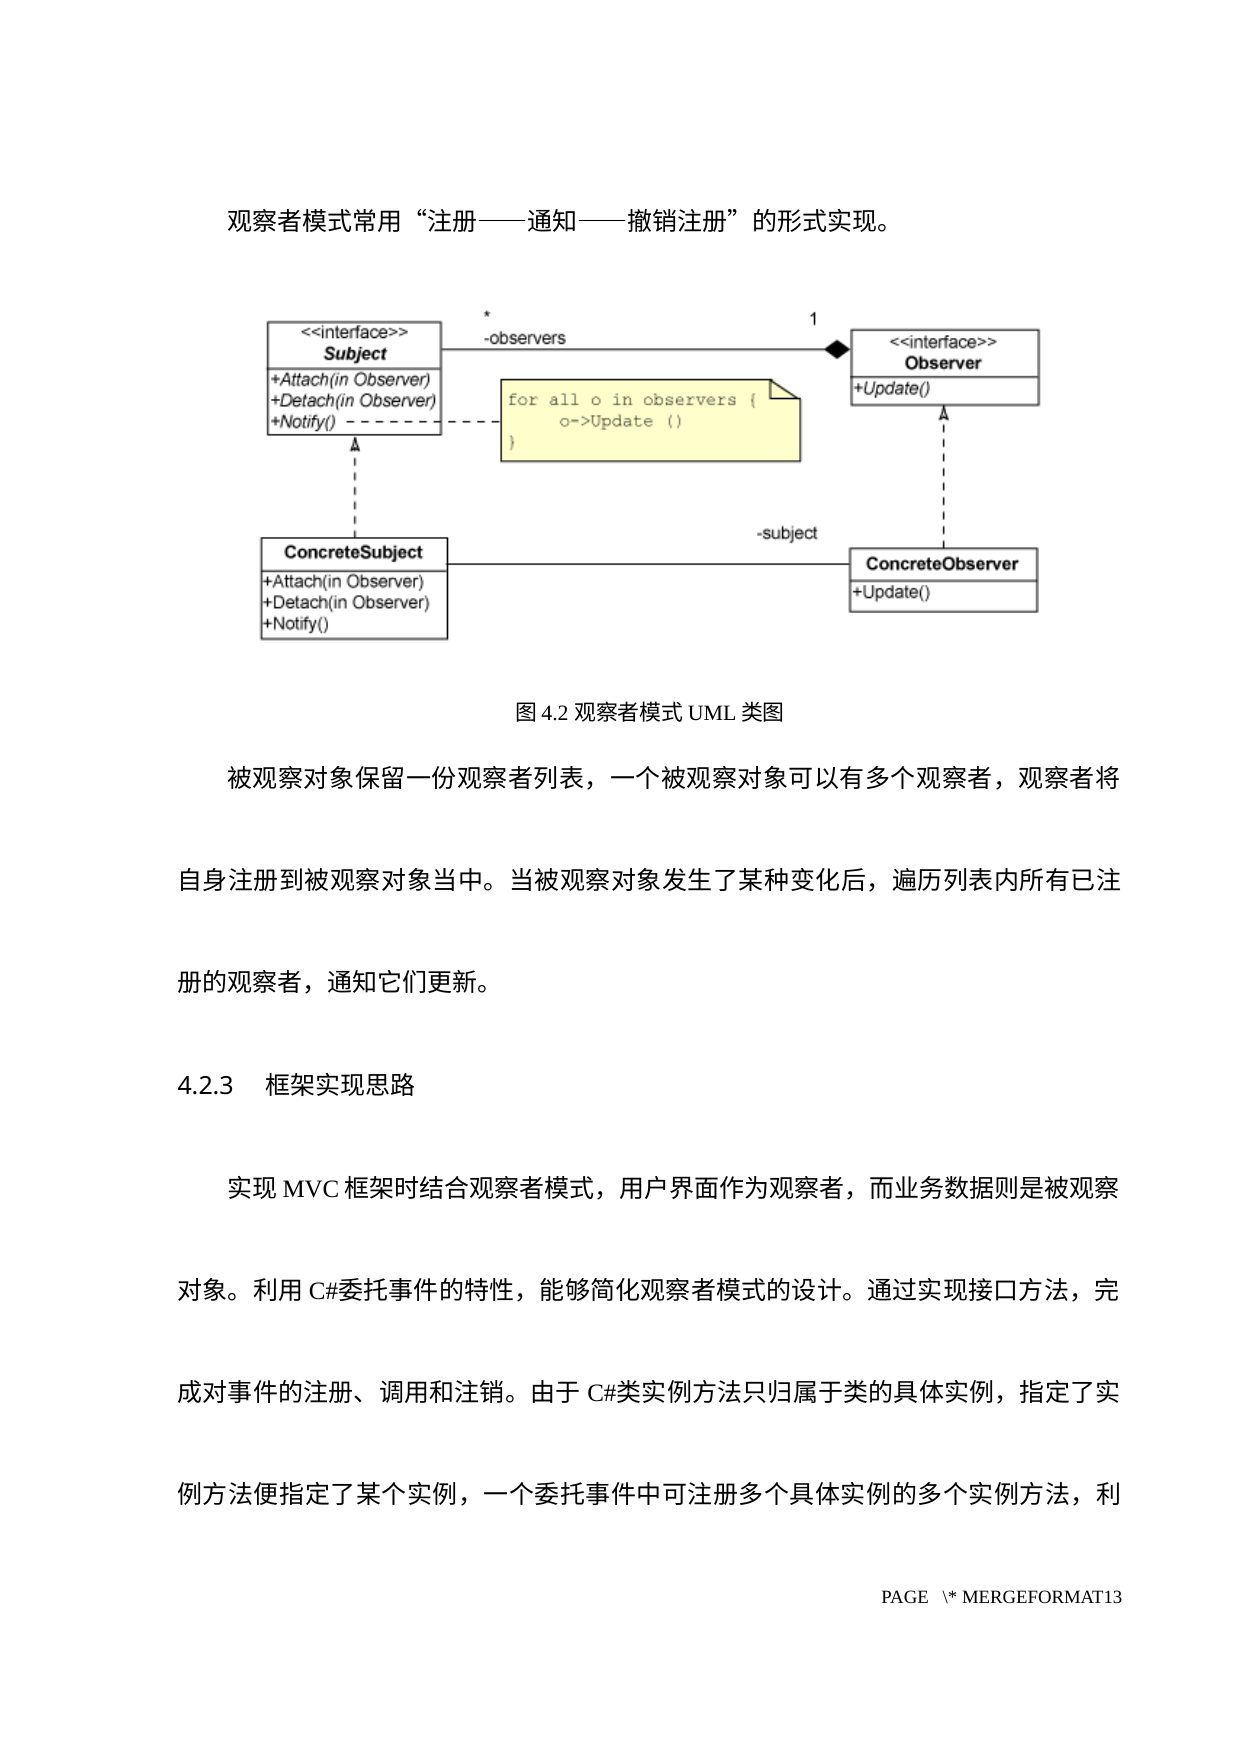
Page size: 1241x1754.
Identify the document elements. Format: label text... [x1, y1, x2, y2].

text 图4.2 观察者模式UML类图 [177, 693, 1122, 727]
text 被观察对象保留一份观察者列表，一个被观察对象可以有多个观察者，观察者将自身注册到被观察对象当中。当被观察对象发生了某种变化后，遍历列表内所有已注册的观察者，通知它们更新。 [177, 743, 1122, 1015]
subtitle 框架实现思路 [177, 1050, 1122, 1118]
text 观察者模式常用“注册——通知——撤销注册”的形式实现。 [177, 185, 1122, 253]
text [177, 1153, 1122, 1526]
picture [219, 276, 1080, 674]
